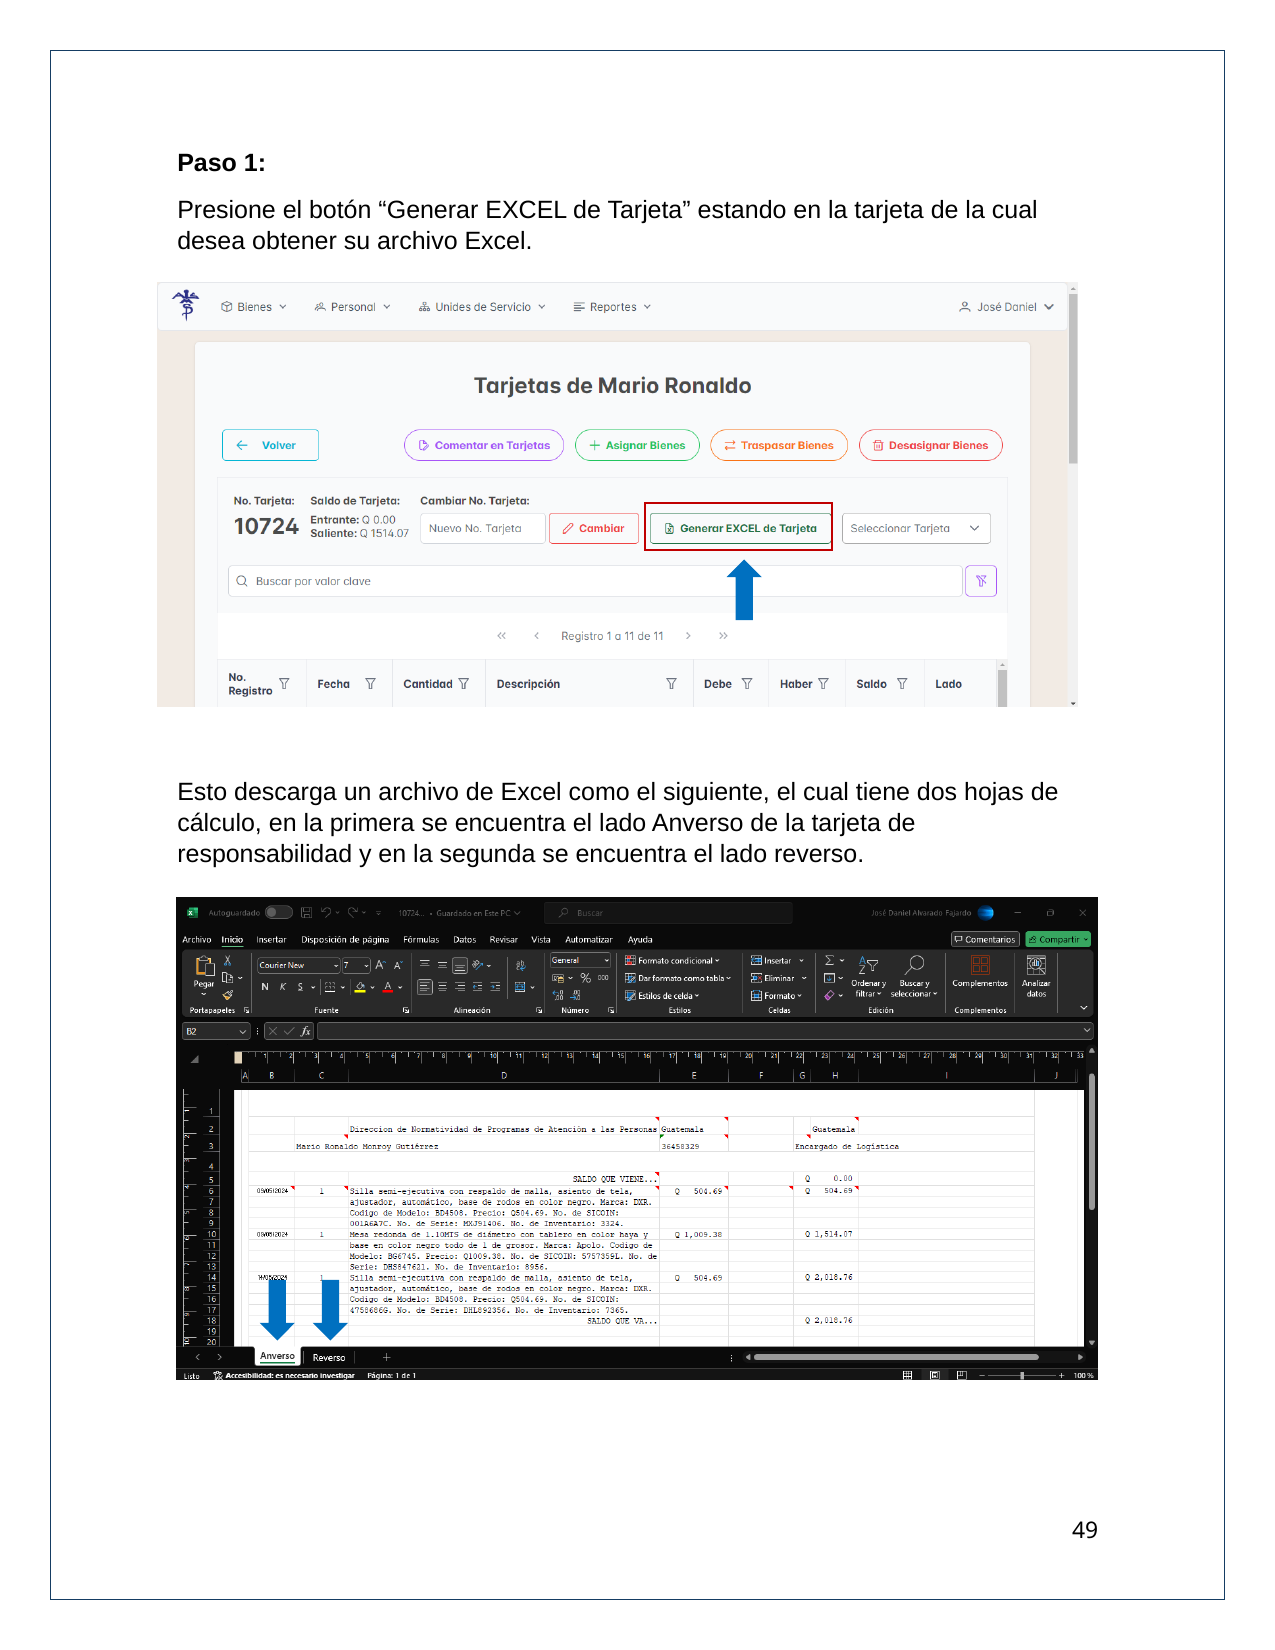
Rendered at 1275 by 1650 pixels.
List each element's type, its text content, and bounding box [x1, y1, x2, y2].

text Paso 1: [177, 147, 1098, 176]
picture [176, 897, 1098, 1380]
text Esto descarga un archivo de Excel como el siguiente, el cual tiene dos hojas de cálculo, en la primera se encuentra el lado Anverso de la tarjeta de responsabilidad y en la segunda se encuentra el lado reverso. [177, 777, 1098, 868]
text Presione el botón “Generar EXCEL de Tarjeta” estando en la tarjeta de la cual desea obtener su archivo Excel. [177, 195, 1098, 255]
picture [157, 282, 1078, 707]
